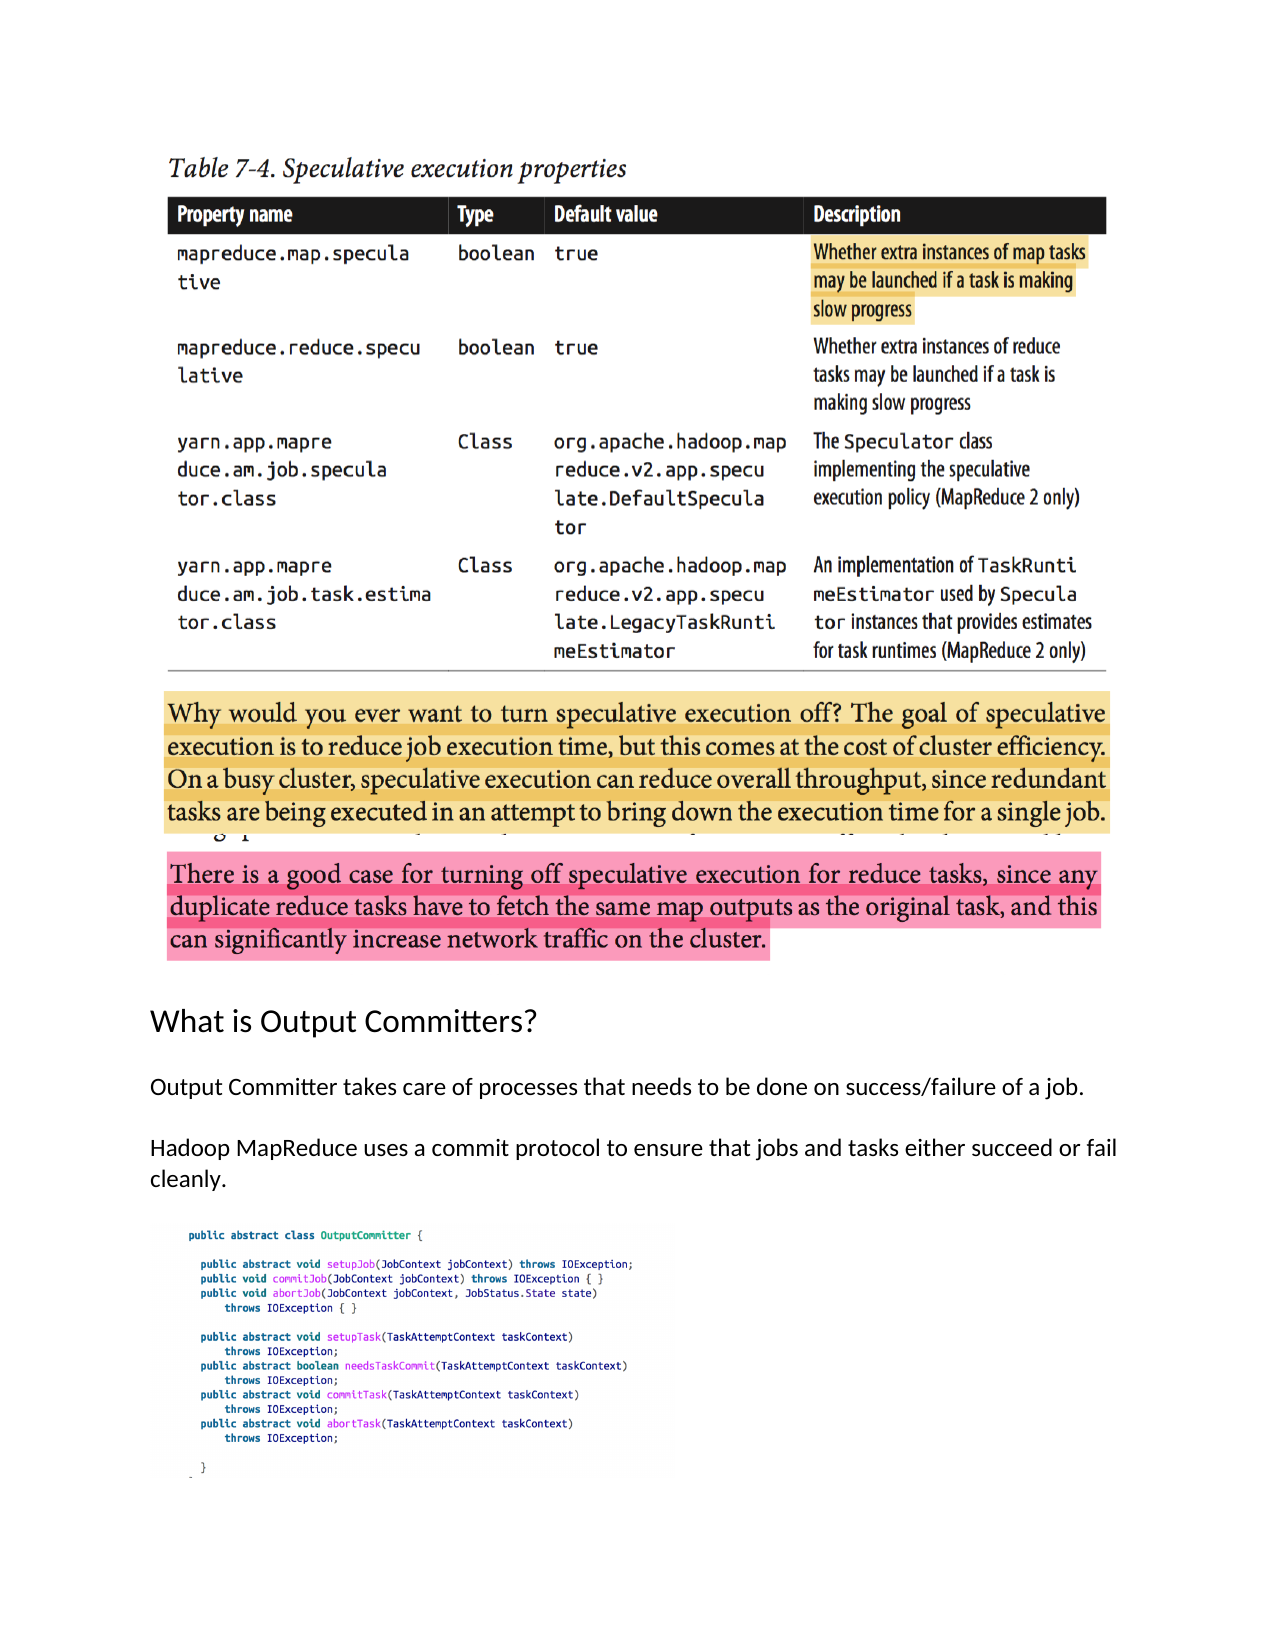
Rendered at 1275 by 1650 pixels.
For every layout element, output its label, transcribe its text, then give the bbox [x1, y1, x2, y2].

picture [150, 1223, 675, 1478]
text Output Committer takes care of processes that needs to be done on success/failure of a job. [150, 1071, 1125, 1102]
picture [150, 150, 1125, 975]
text Hadoop MapReduce uses a commit protocol to ensure that jobs and tasks either succeed or fail cleanly. [150, 1132, 1125, 1193]
subtitle What is Output Committers? [150, 1000, 1125, 1041]
